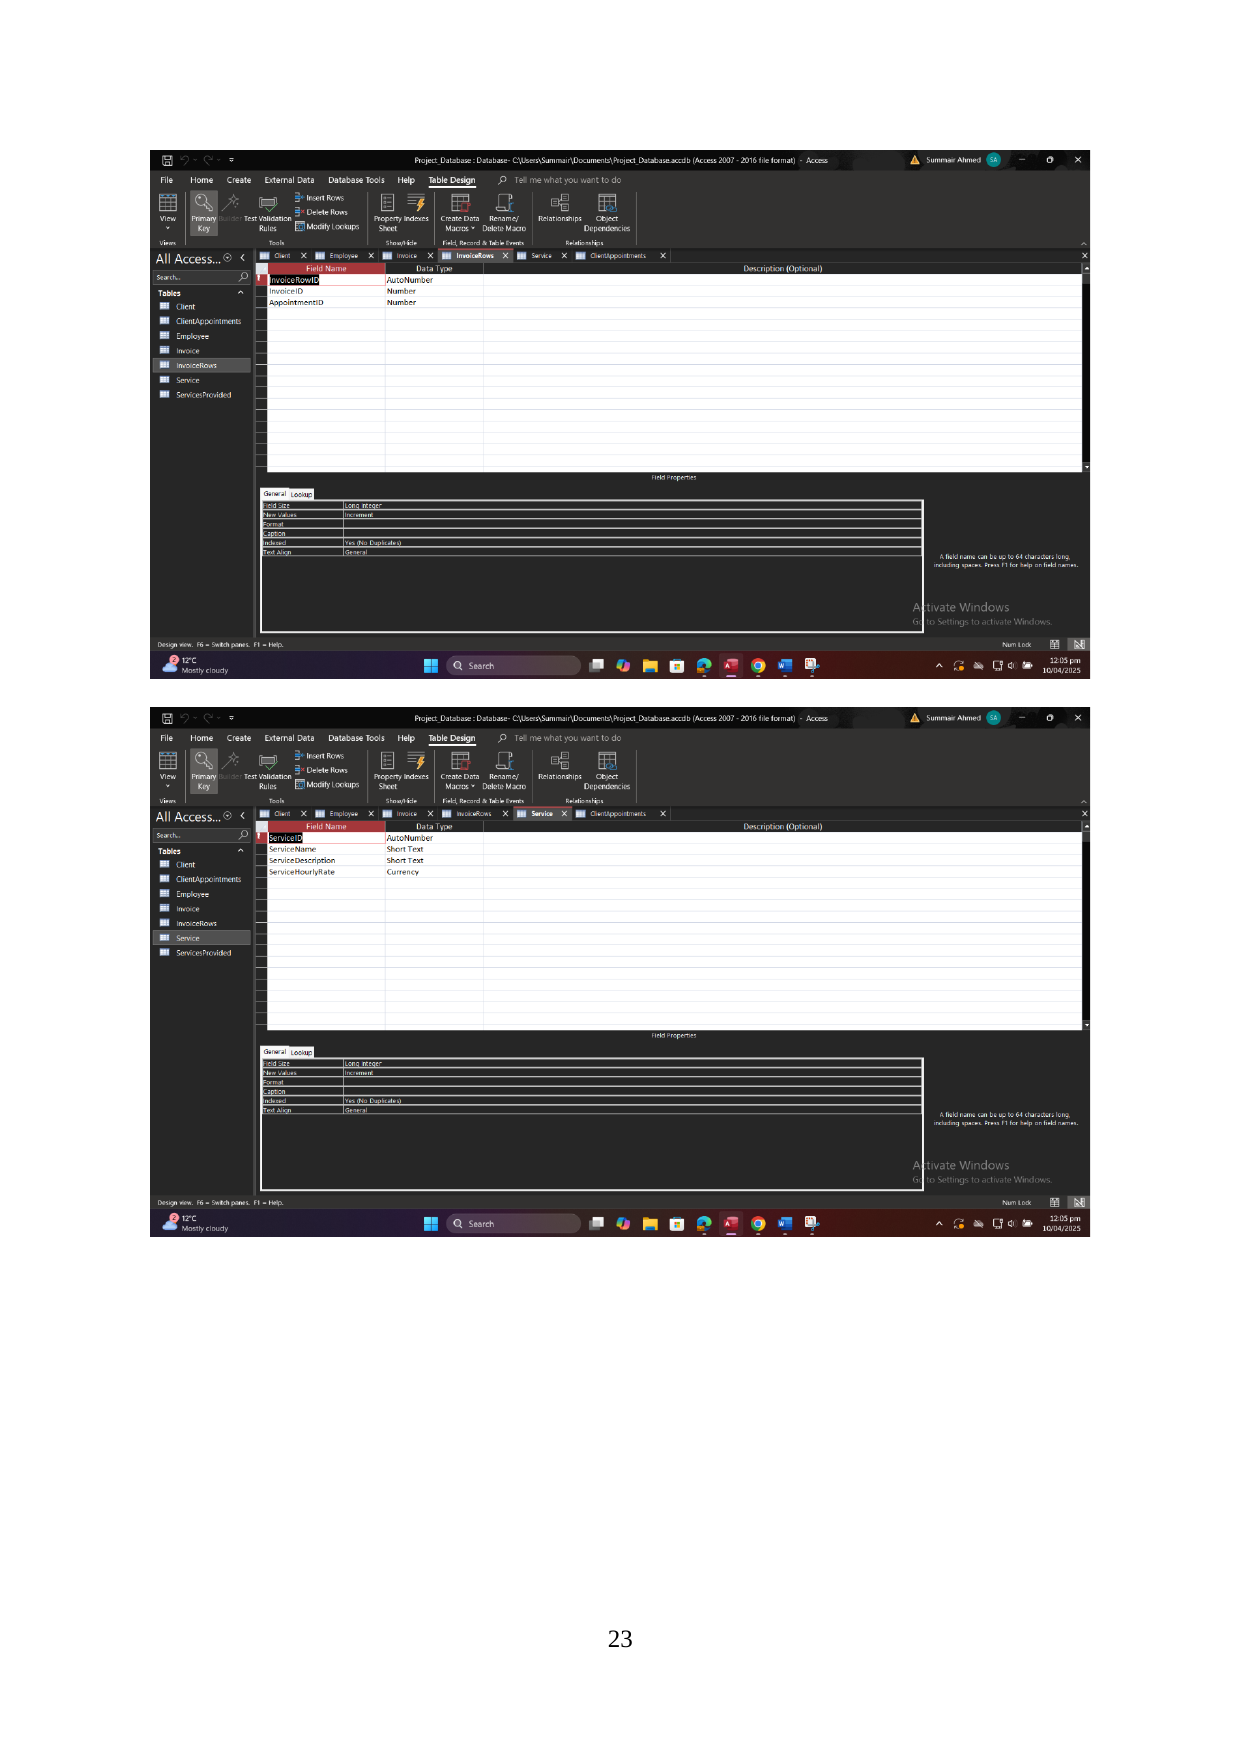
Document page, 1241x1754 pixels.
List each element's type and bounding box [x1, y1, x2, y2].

picture [150, 707, 1091, 1237]
picture [150, 150, 1091, 679]
